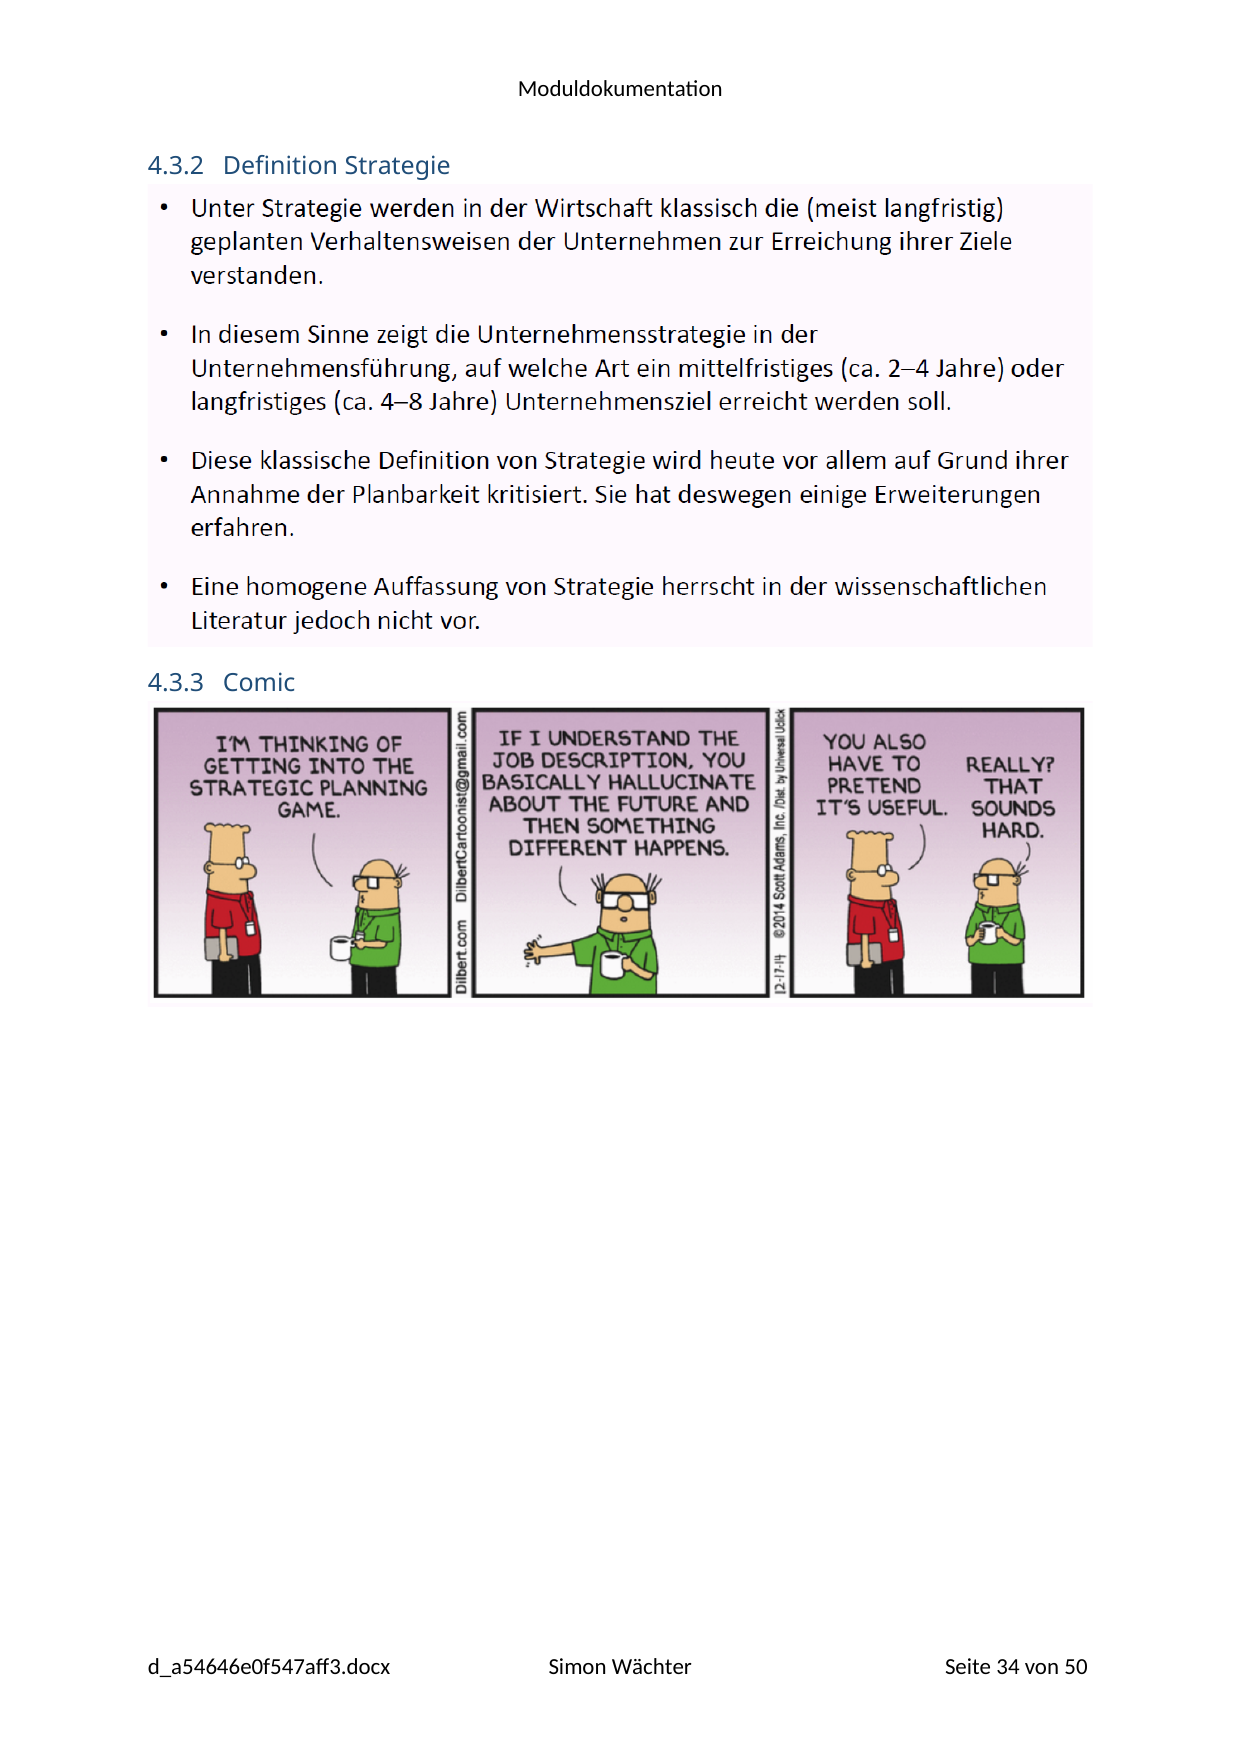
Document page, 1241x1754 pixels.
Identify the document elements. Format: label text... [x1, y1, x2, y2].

subtitle Comic [148, 665, 1093, 699]
subtitle Definition Strategie [148, 148, 1093, 182]
picture [147, 184, 1093, 647]
picture [147, 701, 1093, 1007]
